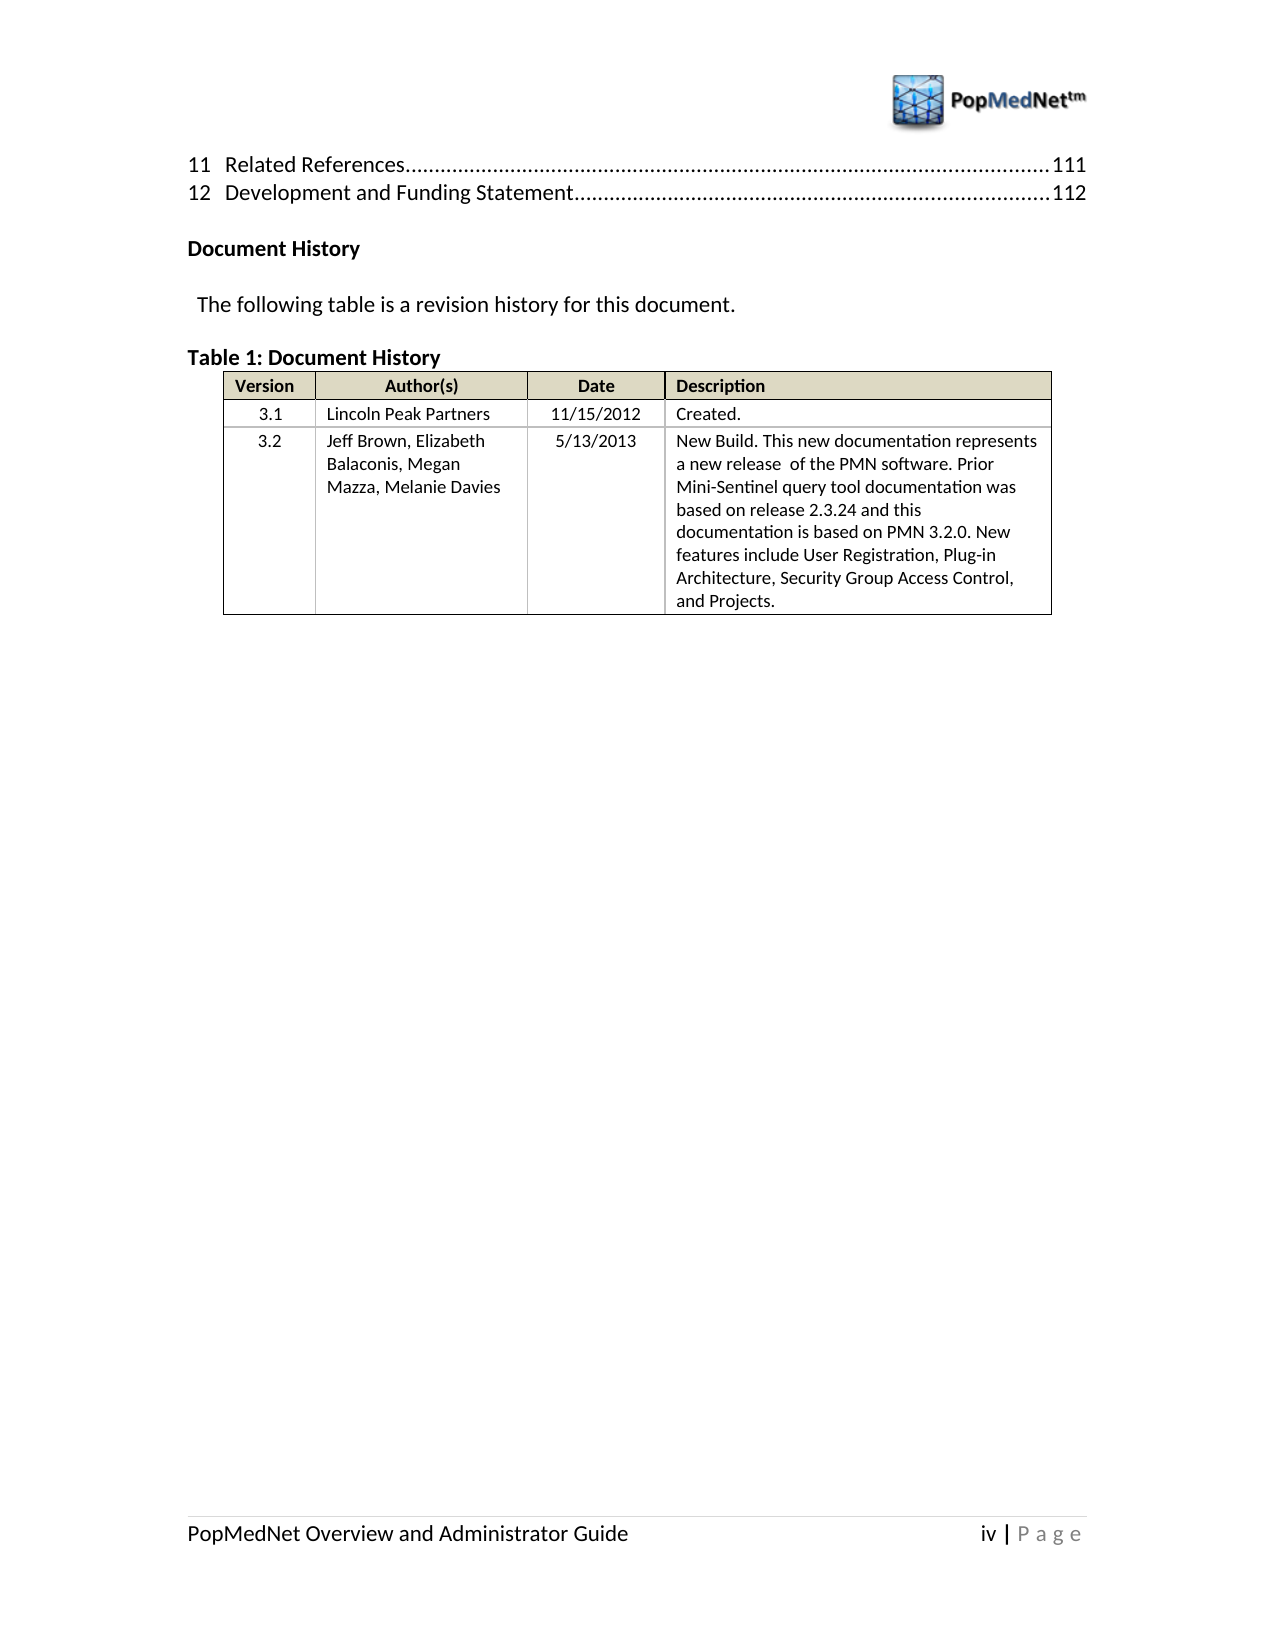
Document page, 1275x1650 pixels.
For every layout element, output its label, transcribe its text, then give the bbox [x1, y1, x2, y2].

table_cell Lincoln Peak Partners [316, 400, 527, 426]
table_cell 3.1 [224, 400, 315, 426]
table_cell 5/13/2013 [528, 428, 664, 614]
table_header Version [224, 372, 315, 399]
table_header Author(s) [316, 372, 527, 399]
table_cell Created. [666, 400, 1051, 426]
table_header Description [666, 372, 1051, 399]
table_cell 3.2 [224, 428, 315, 614]
text Document History [187, 234, 1087, 262]
table_cell 11/15/2012 [528, 400, 664, 426]
picture [886, 75, 1088, 135]
text The following table is a revision history for this document. [197, 290, 1087, 318]
table_cell New Build. This new documentation represents a new release of the PMN software. Prior Mini-Sentinel query tool documentation was based on release 2.3.24 and this documentation is based on PMN 3.2.0. New features include User Registration, Plug-in Architecture, Security Group Access Control, and Projects. [666, 428, 1051, 614]
table_cell Jeff Brown, Elizabeth Balaconis, Megan Mazza, Melanie Davies [316, 428, 527, 614]
table_header Date [528, 372, 664, 399]
